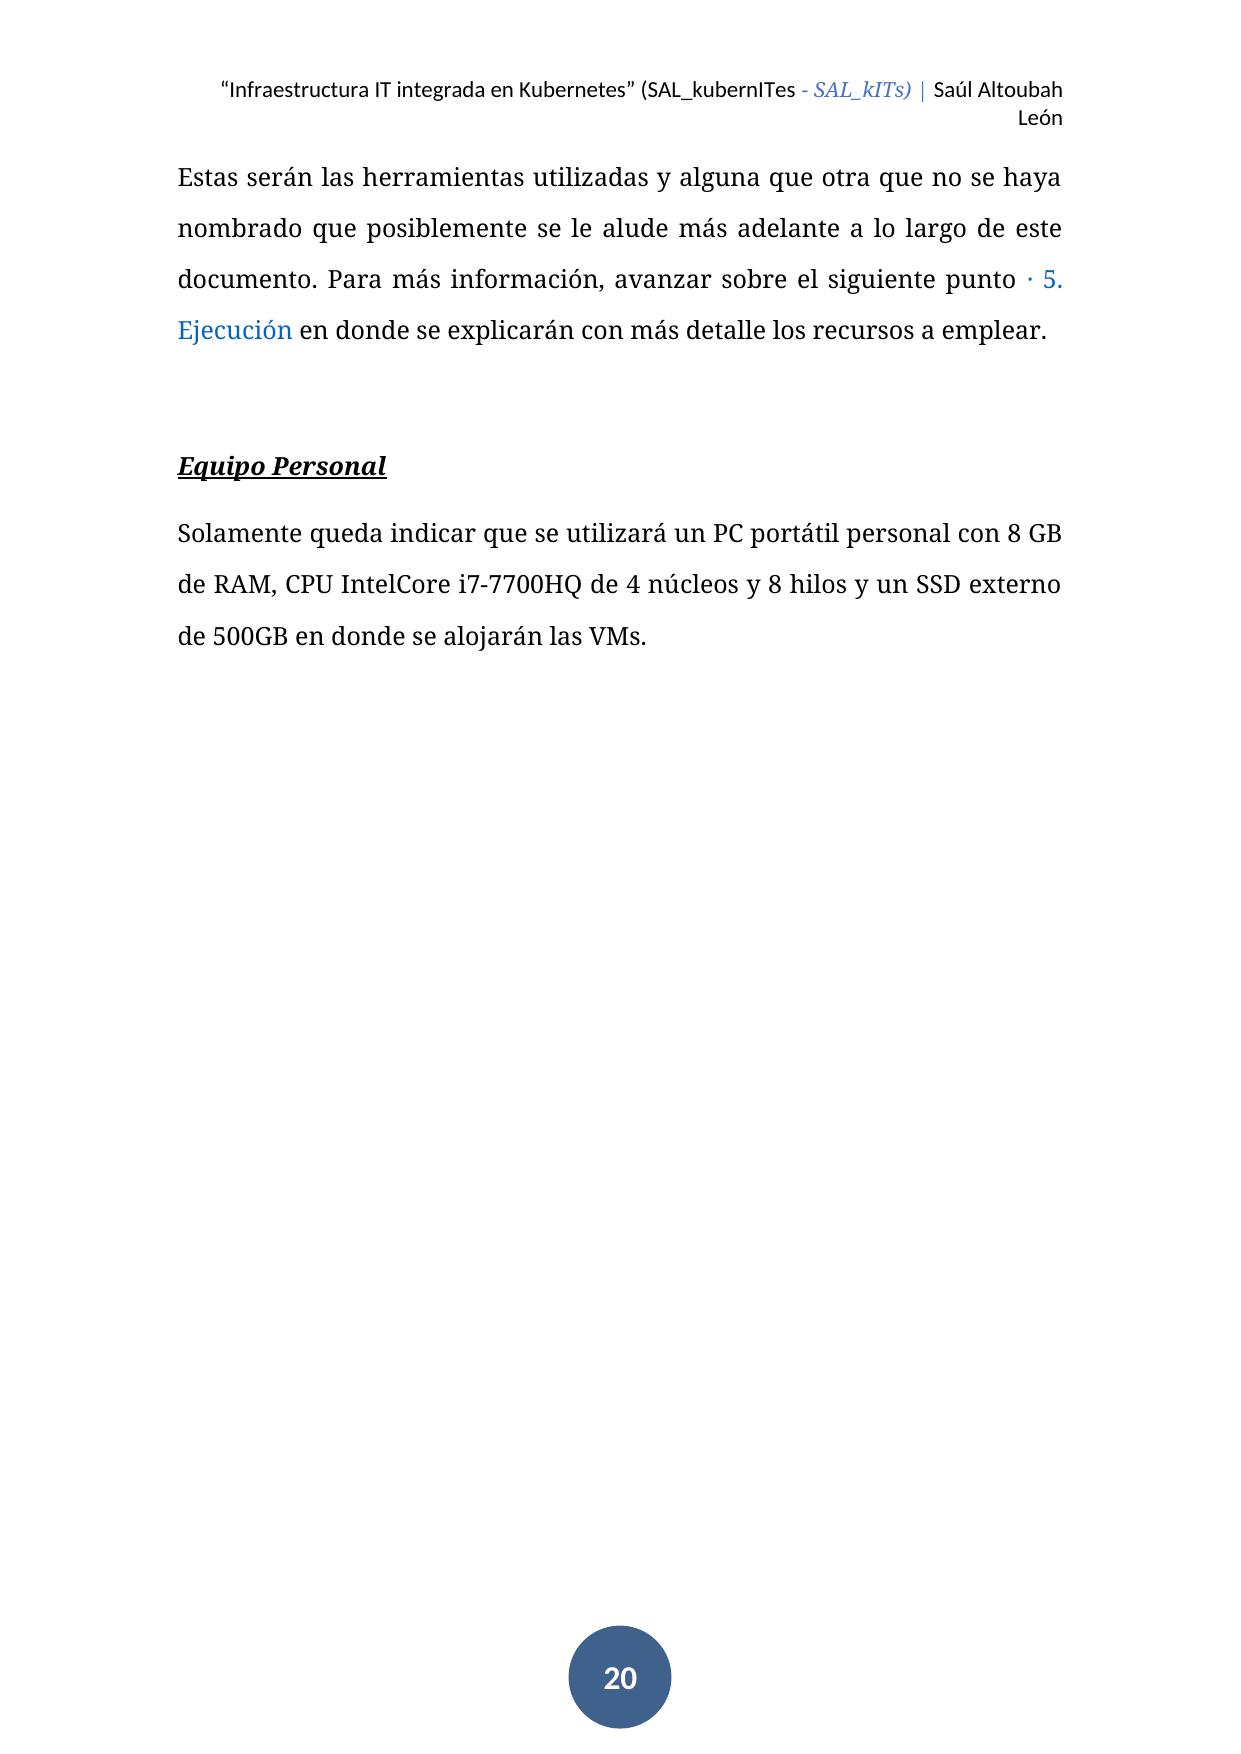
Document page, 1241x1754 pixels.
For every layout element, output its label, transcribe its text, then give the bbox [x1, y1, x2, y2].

text Equipo Personal [177, 448, 1063, 482]
text Solamente queda indicar que se utilizará un PC portátil personal con 8 GB de RAM, CPU IntelCore i7-7700HQ de 4 núcleos y 8 hilos y un SSD externo de 500GB en donde se alojarán las VMs. [177, 516, 1063, 652]
text Estas serán las herramientas utilizadas y alguna que otra que no se haya nombrado que posiblemente se le alude más adelante a lo largo de este documento. Para más información, avanzar sobre el siguiente punto · 5. Ejecución en donde se explicarán con más detalle los recursos a emplear. [177, 160, 1063, 347]
